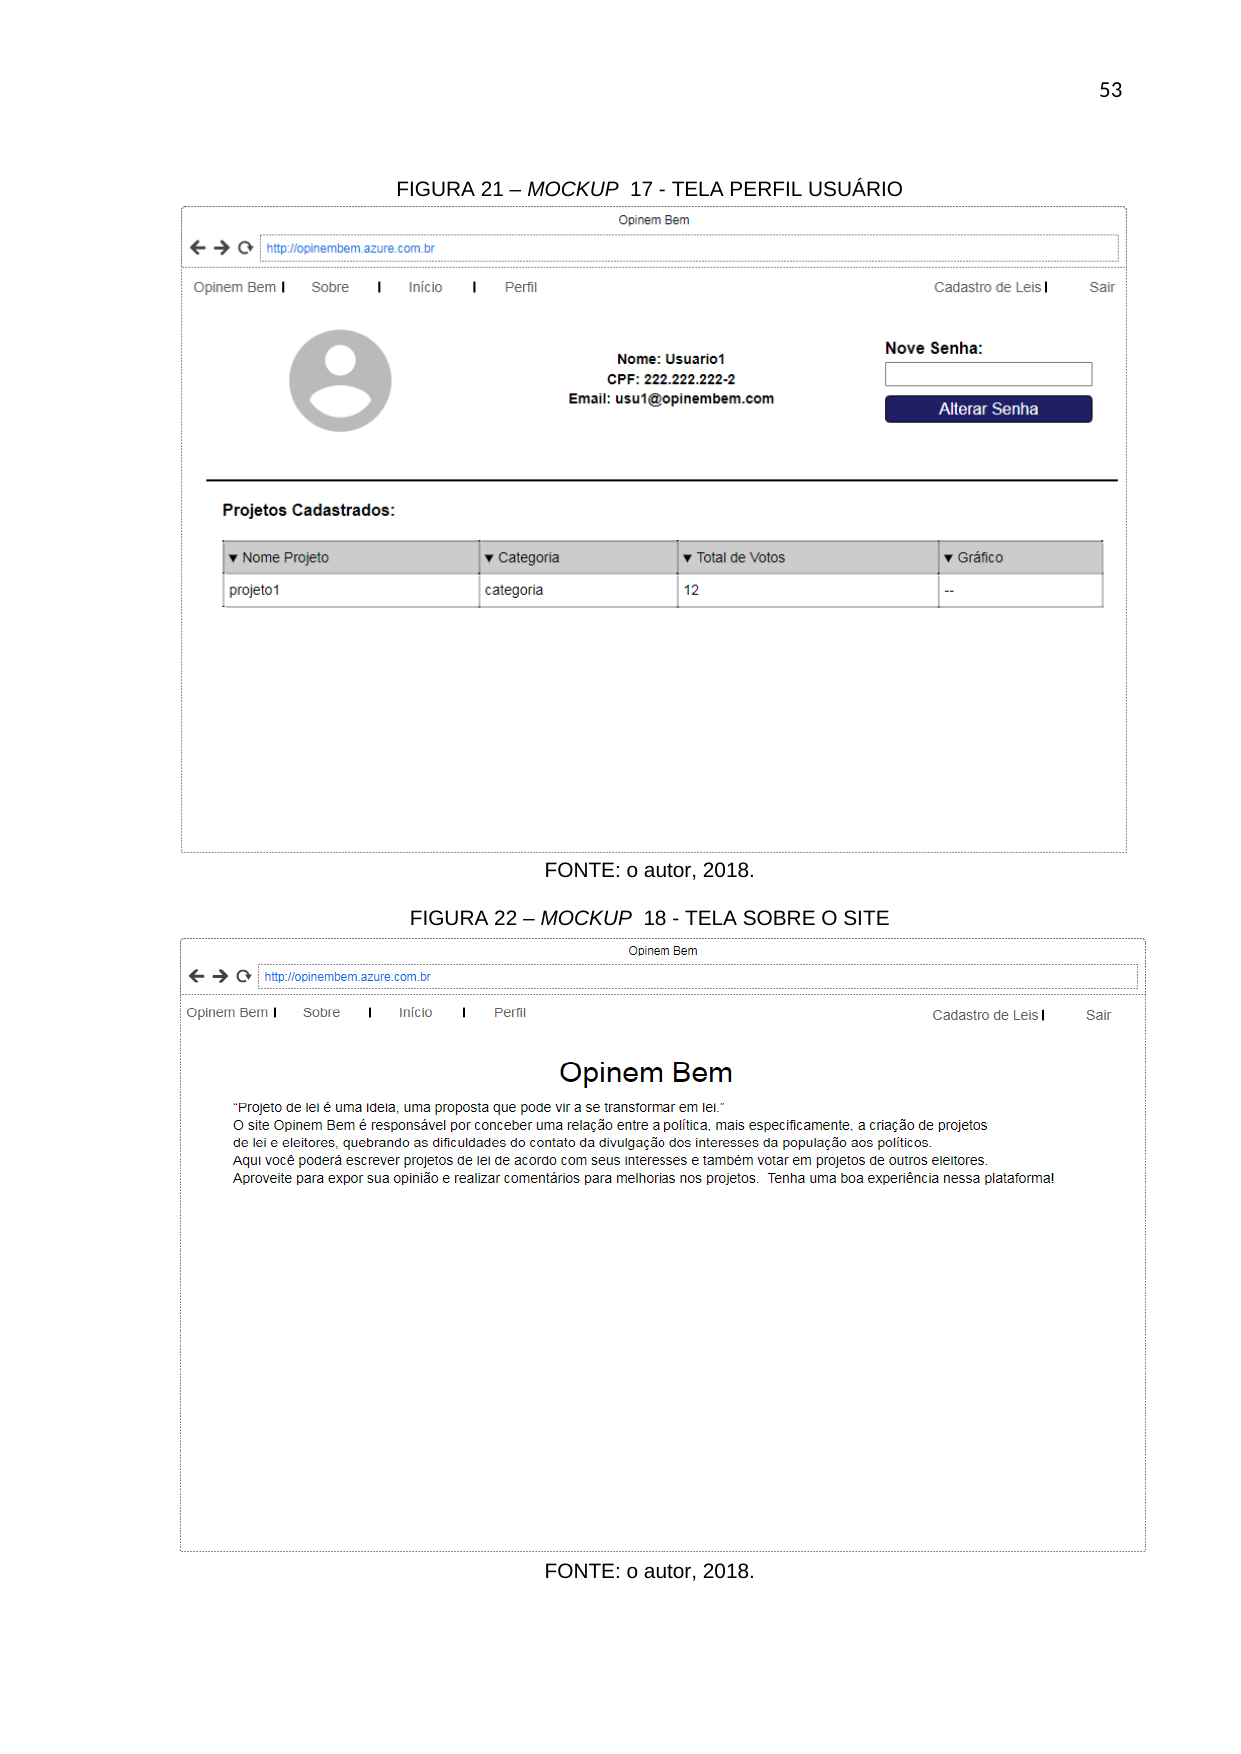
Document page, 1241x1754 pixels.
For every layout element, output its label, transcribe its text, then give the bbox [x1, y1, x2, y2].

picture [177, 929, 1149, 1559]
text FONTE: o autor, 2018. [177, 858, 1122, 881]
picture [177, 201, 1132, 858]
text FIGURA 22 – MOCKUP 18 - TELA SOBRE O SITE [177, 905, 1122, 929]
text FONTE: o autor, 2018. [177, 1559, 1122, 1583]
text FIGURA 21 – MOCKUP 17 - TELA PERFIL USUÁRIO [177, 177, 1122, 201]
